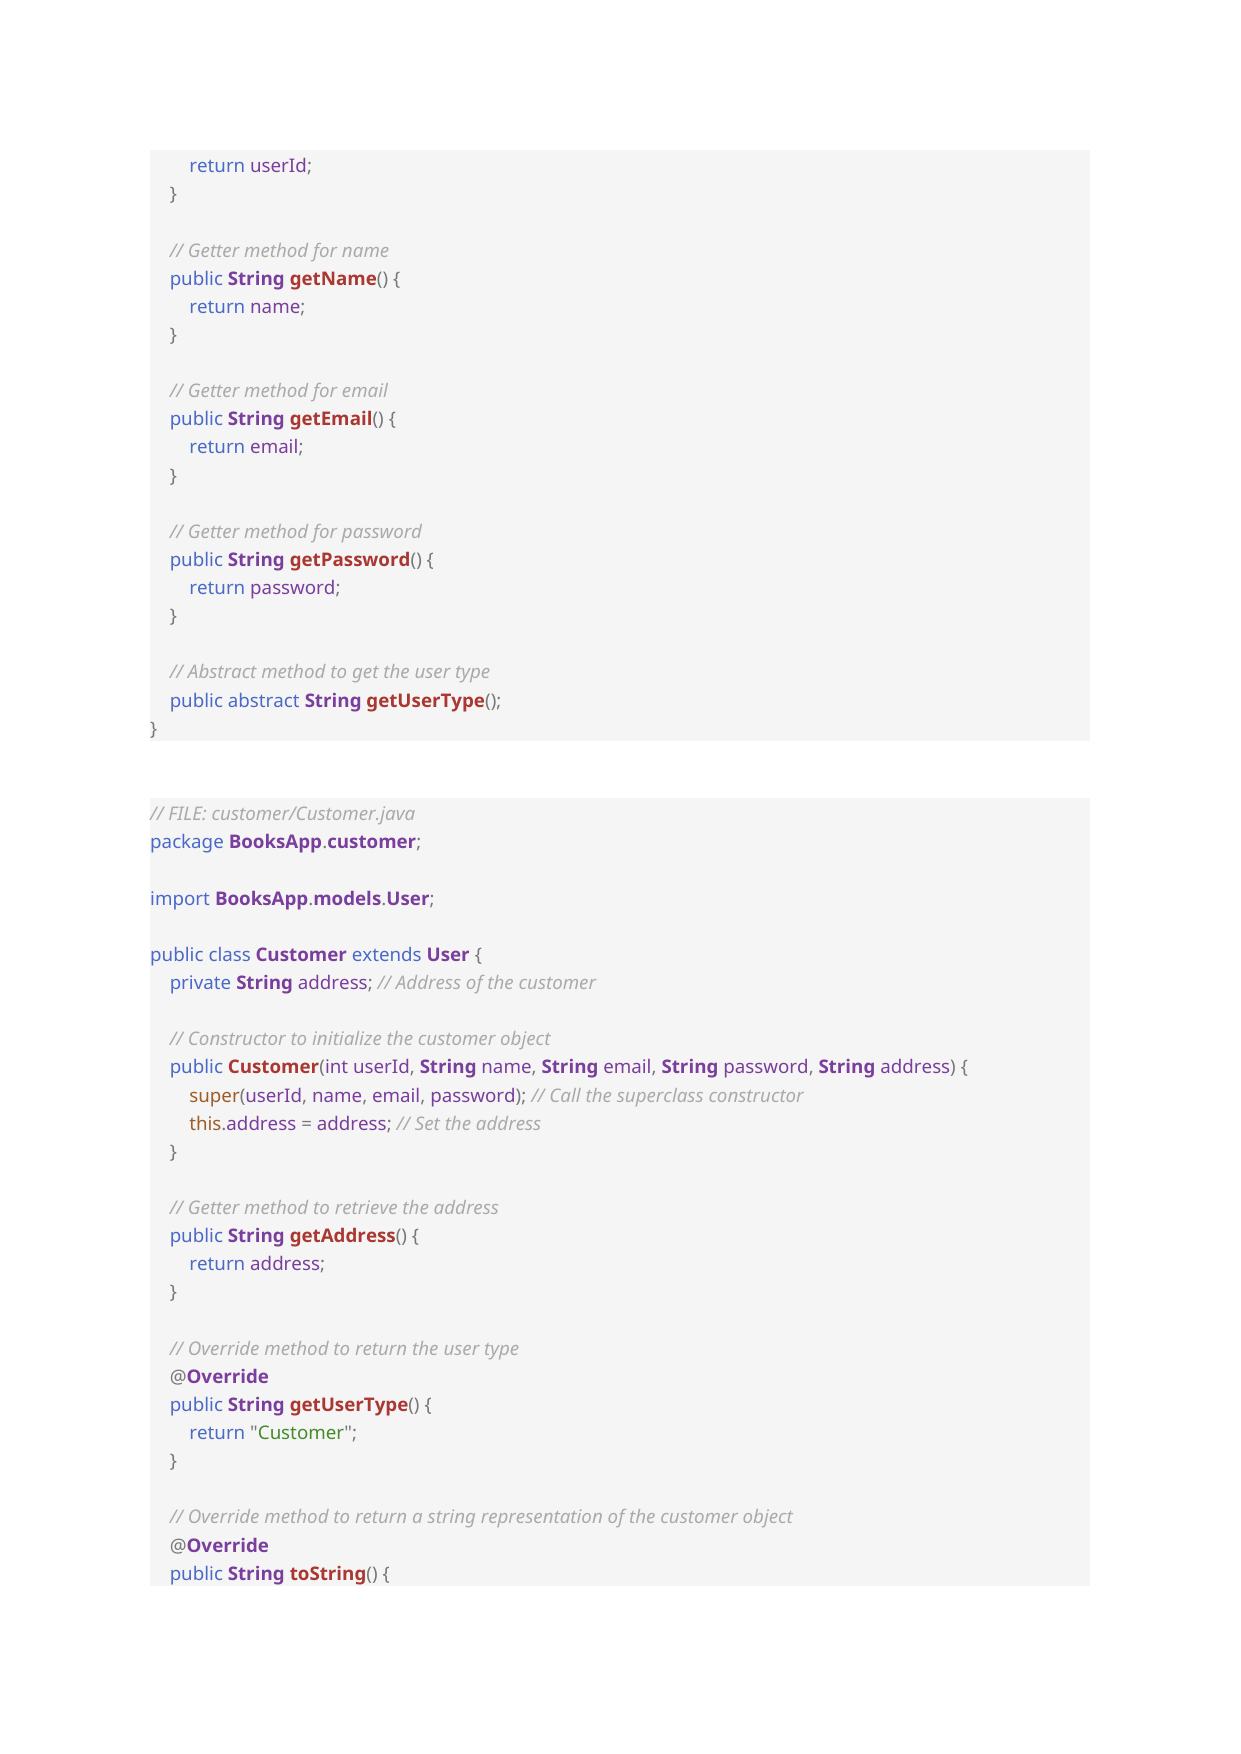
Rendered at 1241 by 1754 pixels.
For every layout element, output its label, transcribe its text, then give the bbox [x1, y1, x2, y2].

text } [150, 1136, 1090, 1164]
text package BooksApp.customer; [150, 826, 1090, 854]
text // Abstract method to get the user type [150, 656, 1090, 684]
text public Customer(int userId, String name, String email, String password, String address) { [150, 1051, 1090, 1079]
text super(userId, name, email, password); // Call the superclass constructor [150, 1079, 1090, 1107]
text // Getter method for password [150, 516, 1090, 544]
text } [150, 178, 1090, 206]
text } [150, 600, 1090, 628]
text // FILE: customer/Customer.java [150, 798, 1090, 826]
text @Override [150, 1529, 1090, 1557]
text return "Customer"; [150, 1417, 1090, 1445]
text public String getName() { [150, 262, 1090, 291]
text // Getter method to retrieve the address [150, 1192, 1090, 1220]
text // Constructor to initialize the customer object [150, 1023, 1090, 1051]
text } [150, 712, 1090, 741]
text return email; [150, 431, 1090, 459]
text // Getter method for name [150, 234, 1090, 262]
text this.address = address; // Set the address [150, 1107, 1090, 1136]
text } [150, 1445, 1090, 1473]
text return name; [150, 291, 1090, 319]
text public String getEmail() { [150, 403, 1090, 431]
text } [150, 459, 1090, 487]
text private String address; // Address of the customer [150, 967, 1090, 995]
text import BooksApp.models.User; [150, 882, 1090, 911]
text } [150, 1276, 1090, 1304]
text return address; [150, 1248, 1090, 1276]
text @Override [150, 1361, 1090, 1389]
text public abstract String getUserType(); [150, 684, 1090, 712]
text public class Customer extends User { [150, 939, 1090, 967]
text } [150, 319, 1090, 347]
text return userId; [150, 150, 1090, 178]
text public String getUserType() { [150, 1389, 1090, 1417]
text public String getPassword() { [150, 544, 1090, 572]
text public String getAddress() { [150, 1220, 1090, 1248]
text return password; [150, 572, 1090, 600]
text public String toString() { [150, 1557, 1090, 1586]
text // Override method to return the user type [150, 1332, 1090, 1361]
text // Override method to return a string representation of the customer object [150, 1501, 1090, 1529]
text // Getter method for email [150, 375, 1090, 403]
